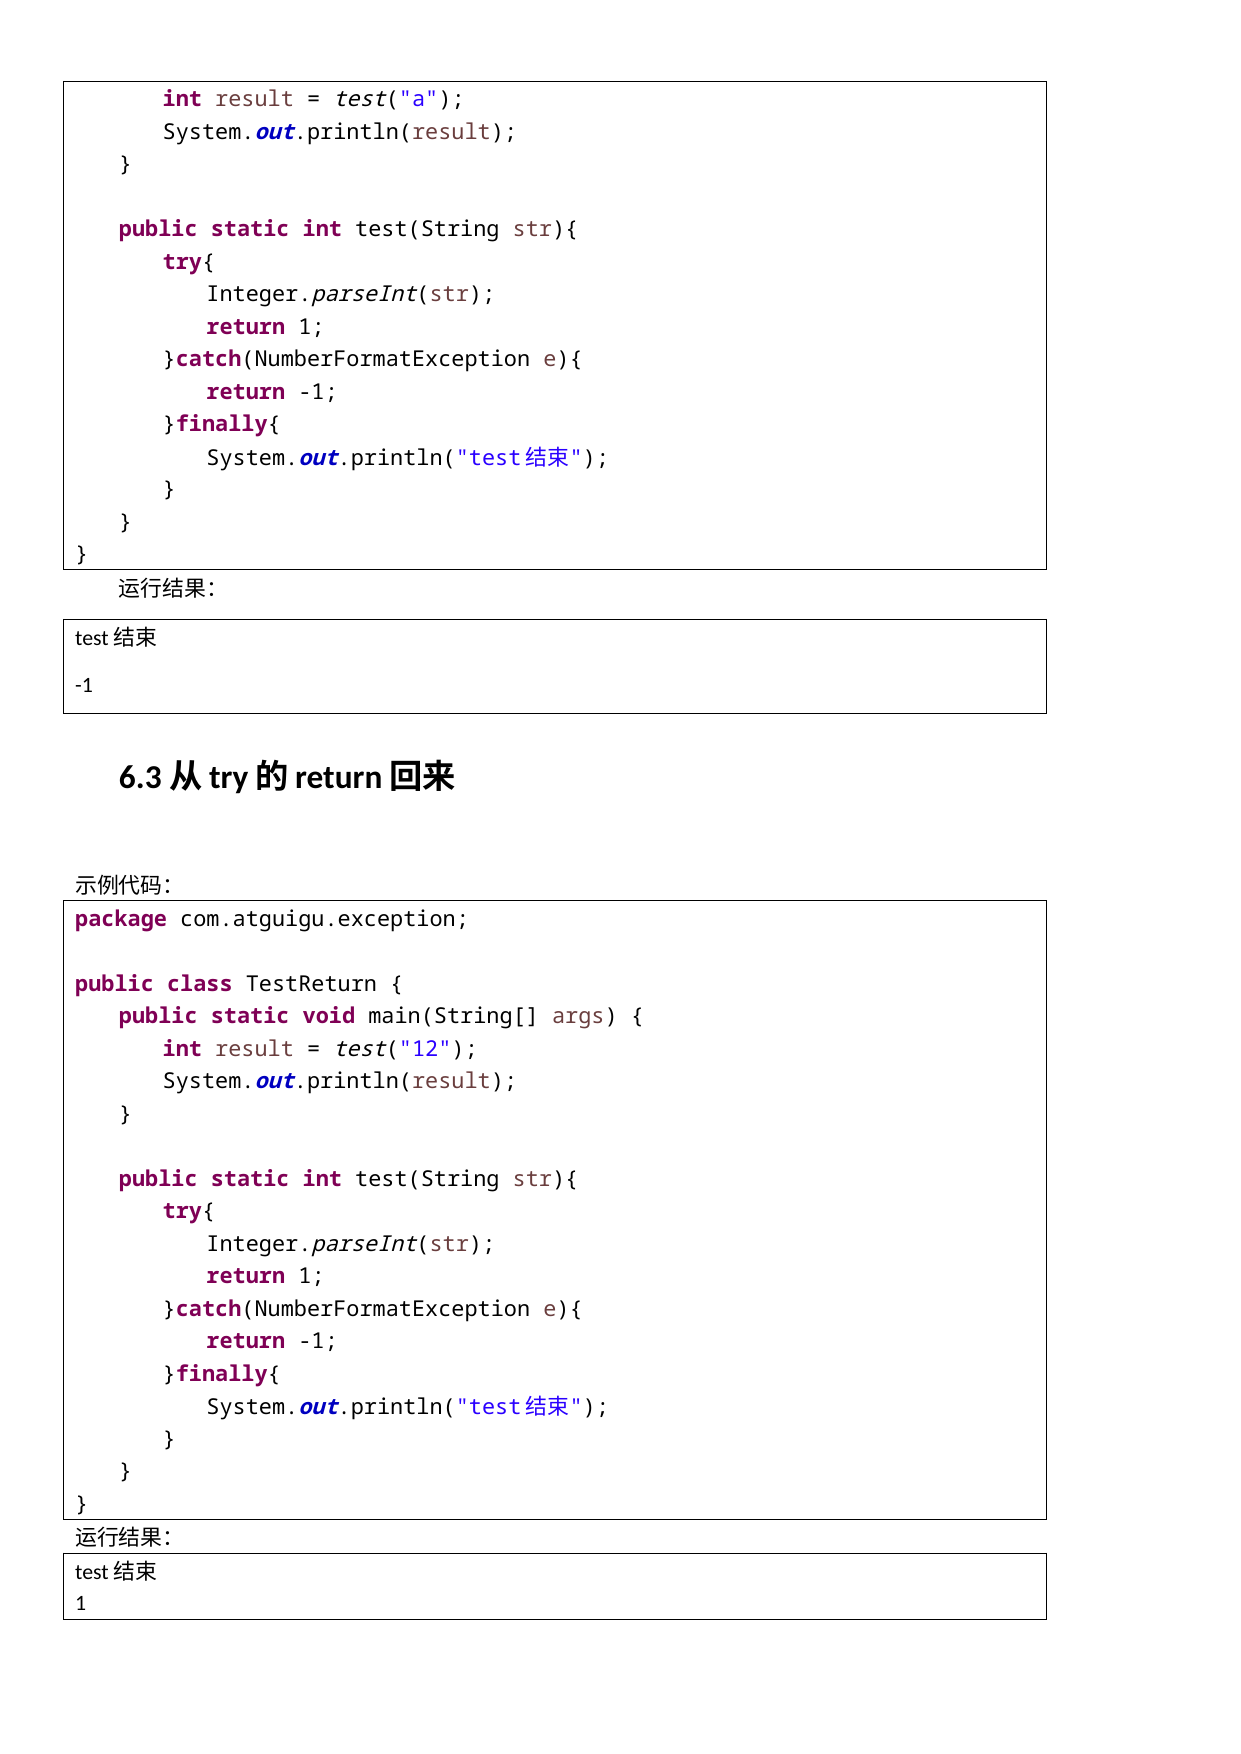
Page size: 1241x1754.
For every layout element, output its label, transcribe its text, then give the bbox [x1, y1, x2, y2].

table_header package com.atguigu.exception; public class TestReturn { public static void main(String[] args) { int result = test("12"); System.out.println(result); } public static int test(String str){ try{ Integer.parseInt(str); return 1; }catch(NumberFormatException e){ return -1; }finally{ System.out.println("test结束"); } } } [64, 901, 1046, 1519]
text 运行结果： [75, 1520, 1165, 1552]
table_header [64, 82, 1046, 569]
table_header test结束 1 [64, 1554, 1046, 1618]
text 运行结果： [75, 570, 1165, 603]
table_header test结束 -1 [64, 620, 1046, 713]
text 示例代码： [75, 868, 1165, 900]
subtitle 6.3 从try的return回来 [75, 741, 1165, 806]
